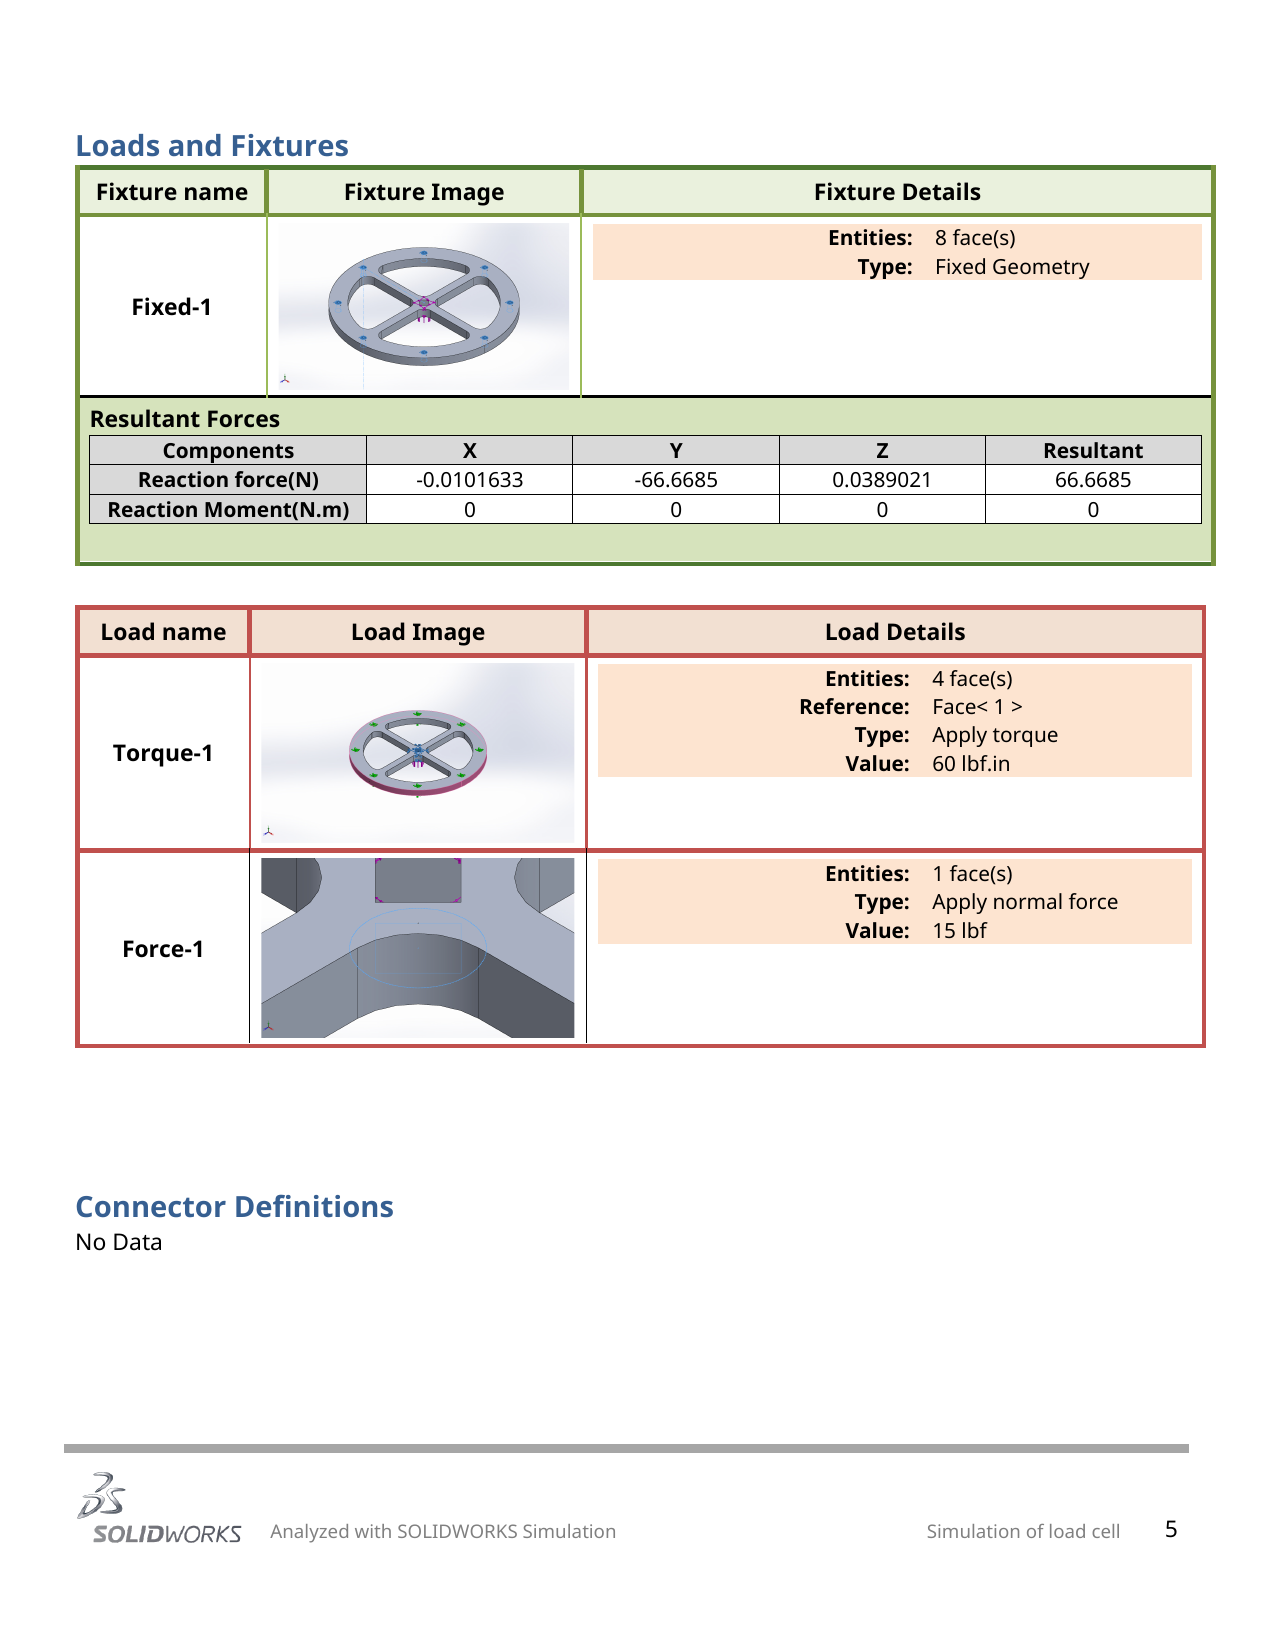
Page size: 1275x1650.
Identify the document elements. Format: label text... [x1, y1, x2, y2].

picture [75, 1453, 243, 1544]
picture [261, 858, 575, 1038]
picture [261, 663, 575, 843]
table_header Loads and Fixtures [64, 75, 1215, 1079]
picture [278, 223, 570, 390]
table_header Connector Definitions No Data [64, 1136, 1211, 1382]
